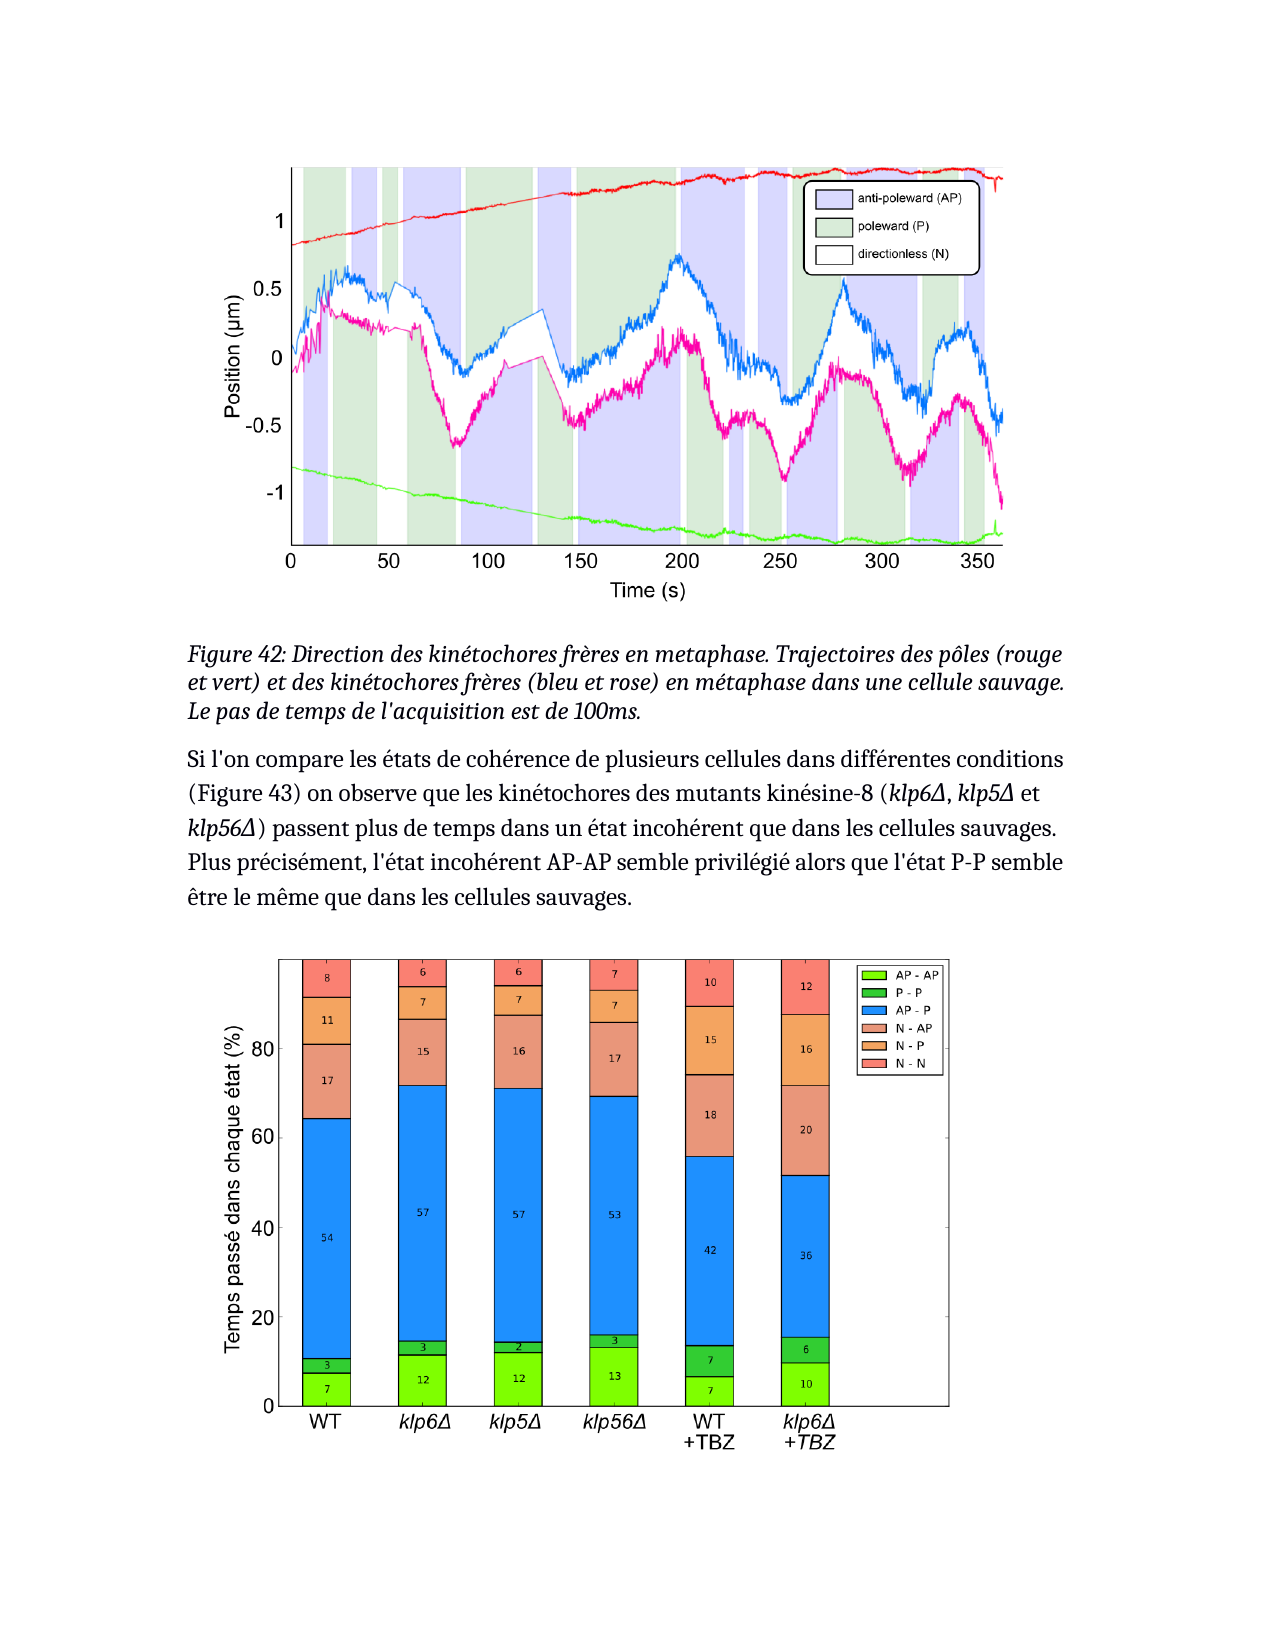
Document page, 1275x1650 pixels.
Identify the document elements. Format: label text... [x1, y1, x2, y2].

text Figure 42: Direction des kinétochores frères en metaphase. Trajectoires des pôles (rouge et vert) et des kinétochores frères (bleu et rose) en métaphase dans une cellule sauvage. Le pas de temps de l'acquisition est de 100ms. [187, 639, 1087, 726]
text Si l'on compare les états de cohérence de plusieurs cellules dans différentes conditions (Figure 43) on observe que les kinétochores des mutants kinésine-8 (klp6Δ, klp5Δ et klp56Δ) passent plus de temps dans un état incohérent que dans les cellules sauvages. Plus précisément, l'état incohérent AP-AP semble privilégié alors que l'état P-P semble être le même que dans les cellules sauvages. [187, 744, 1087, 911]
picture [206, 935, 967, 1467]
picture [206, 150, 1021, 619]
